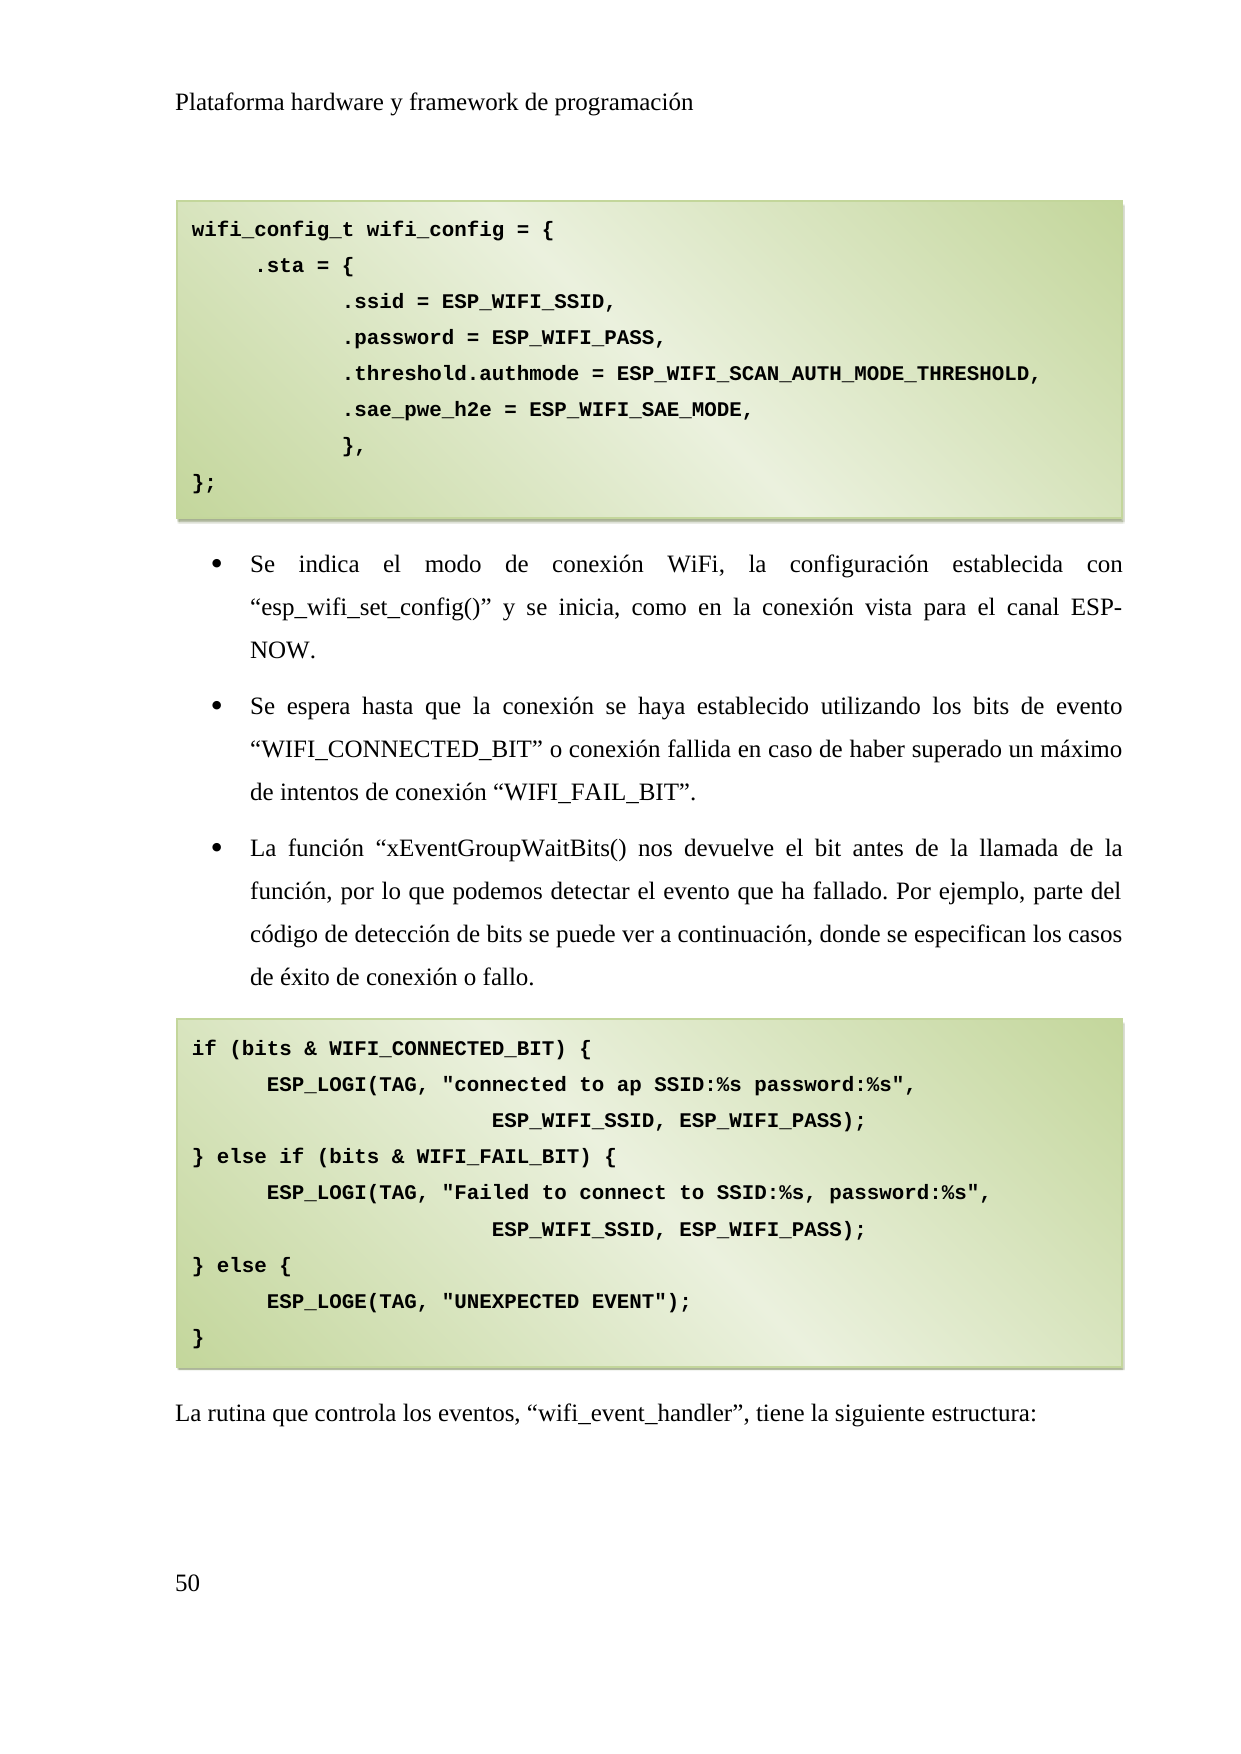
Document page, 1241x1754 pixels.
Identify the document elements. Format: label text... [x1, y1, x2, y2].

list Se espera hasta que la conexión se haya establecido utilizando los bits de evento “WIFI_CONNECTED_BIT” o conexión fallida en caso de haber superado un máximo de intentos de conexión “WIFI_FAIL_BIT”. [212, 691, 1123, 806]
list Se indica el modo de conexión WiFi, la configuración establecida con “esp_wifi_set_config()” y se inicia, como en la conexión vista para el canal ESP-NOW. [212, 549, 1123, 664]
text La rutina que controla los eventos, “wifi_event_handler”, tiene la siguiente estructura: [175, 1398, 1123, 1427]
list La función “xEventGroupWaitBits() nos devuelve el bit antes de la llamada de la función, por lo que podemos detectar el evento que ha fallado. Por ejemplo, parte del código de detección de bits se puede ver a continuación, donde se especifican los casos de éxito de conexión o fallo. [212, 833, 1123, 991]
